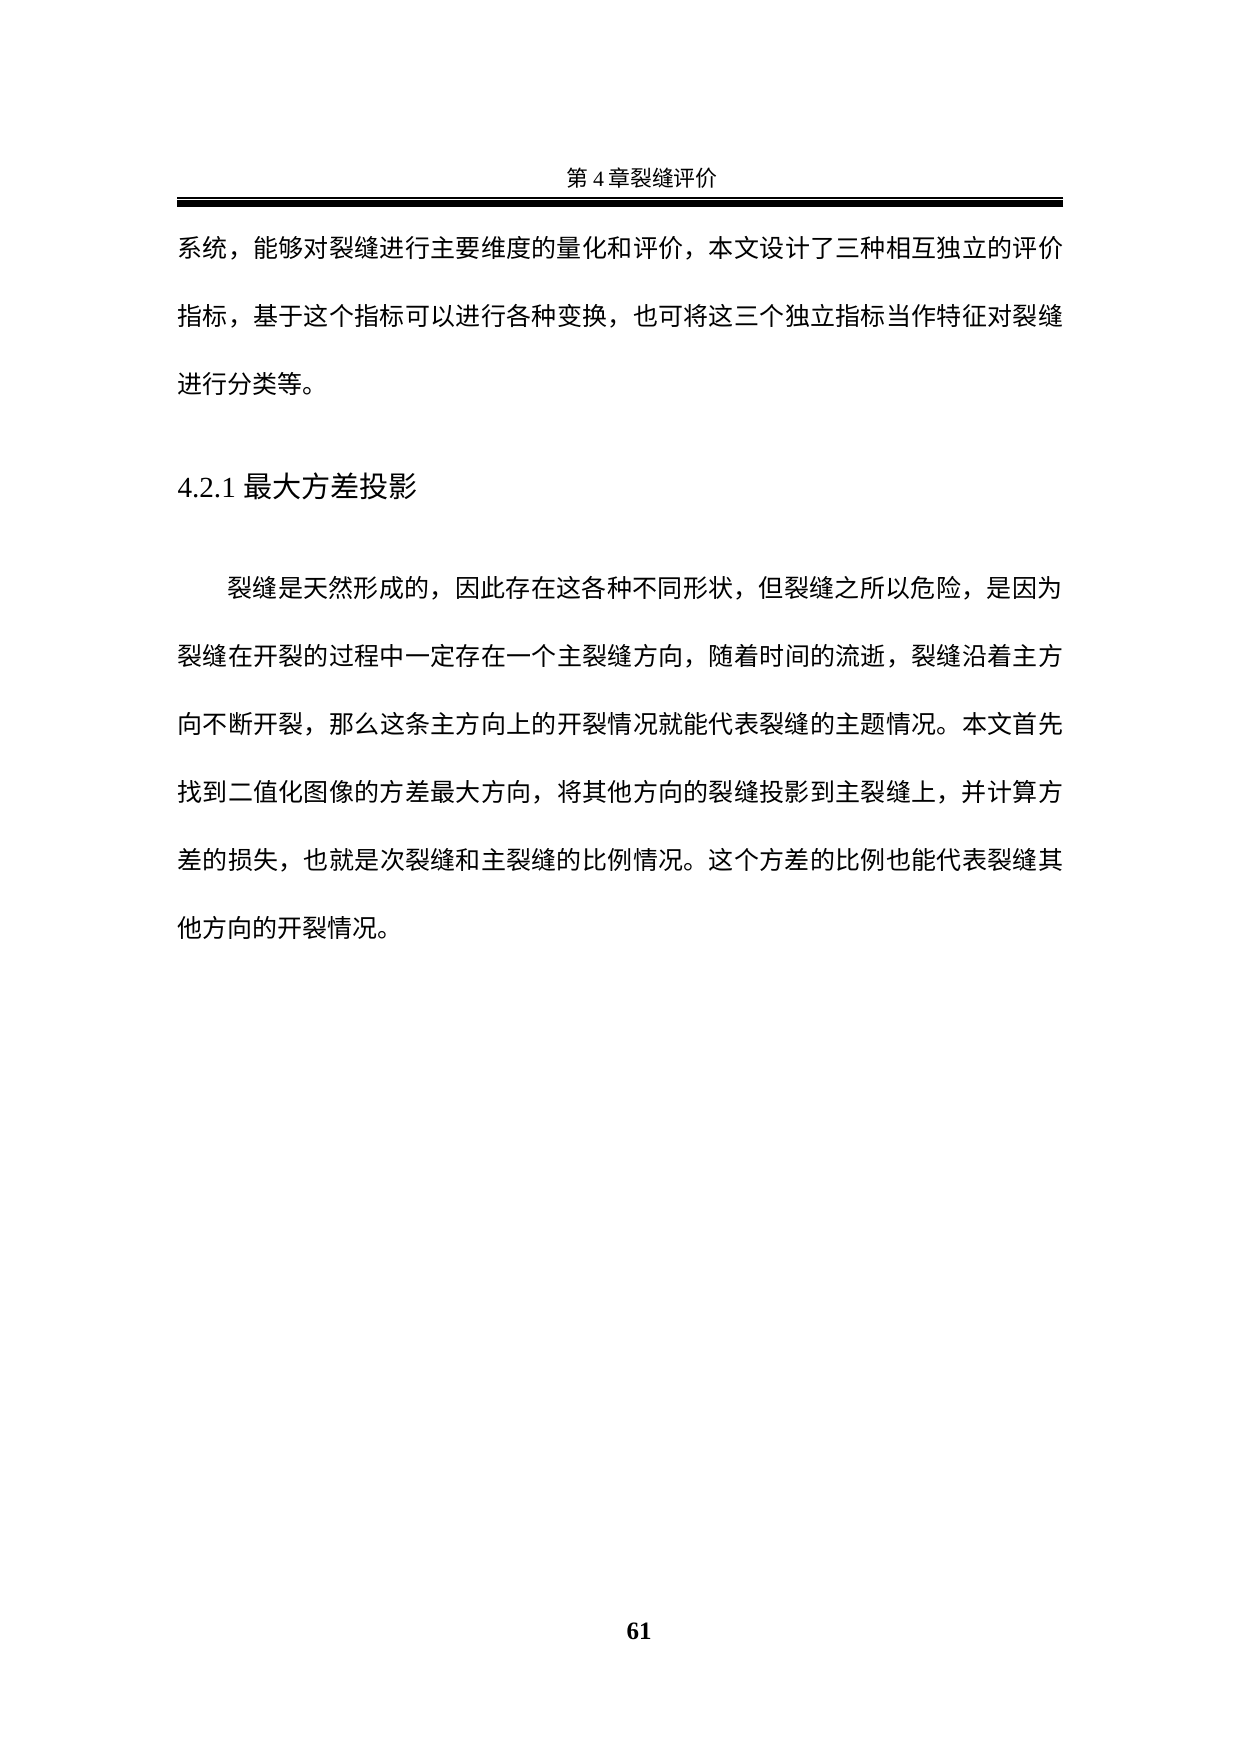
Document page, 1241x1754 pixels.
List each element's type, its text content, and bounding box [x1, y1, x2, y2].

subtitle 4.2.1 最大方差投影 [177, 451, 1063, 519]
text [177, 213, 1063, 417]
text 裂缝是天然形成的，因此存在这各种不同形状，但裂缝之所以危险，是因为裂缝在开裂的过程中一定存在一个主裂缝方向，随着时间的流逝，裂缝沿着主方向不断开裂，那么这条主方向上的开裂情况就能代表裂缝的主题情况。本文首先找到二值化图像的方差最大方向，将其他方向的裂缝投影到主裂缝上，并计算方差的损失，也就是次裂缝和主裂缝的比例情况。这个方差的比例也能代表裂缝其他方向的开裂情况。 [177, 553, 1063, 960]
